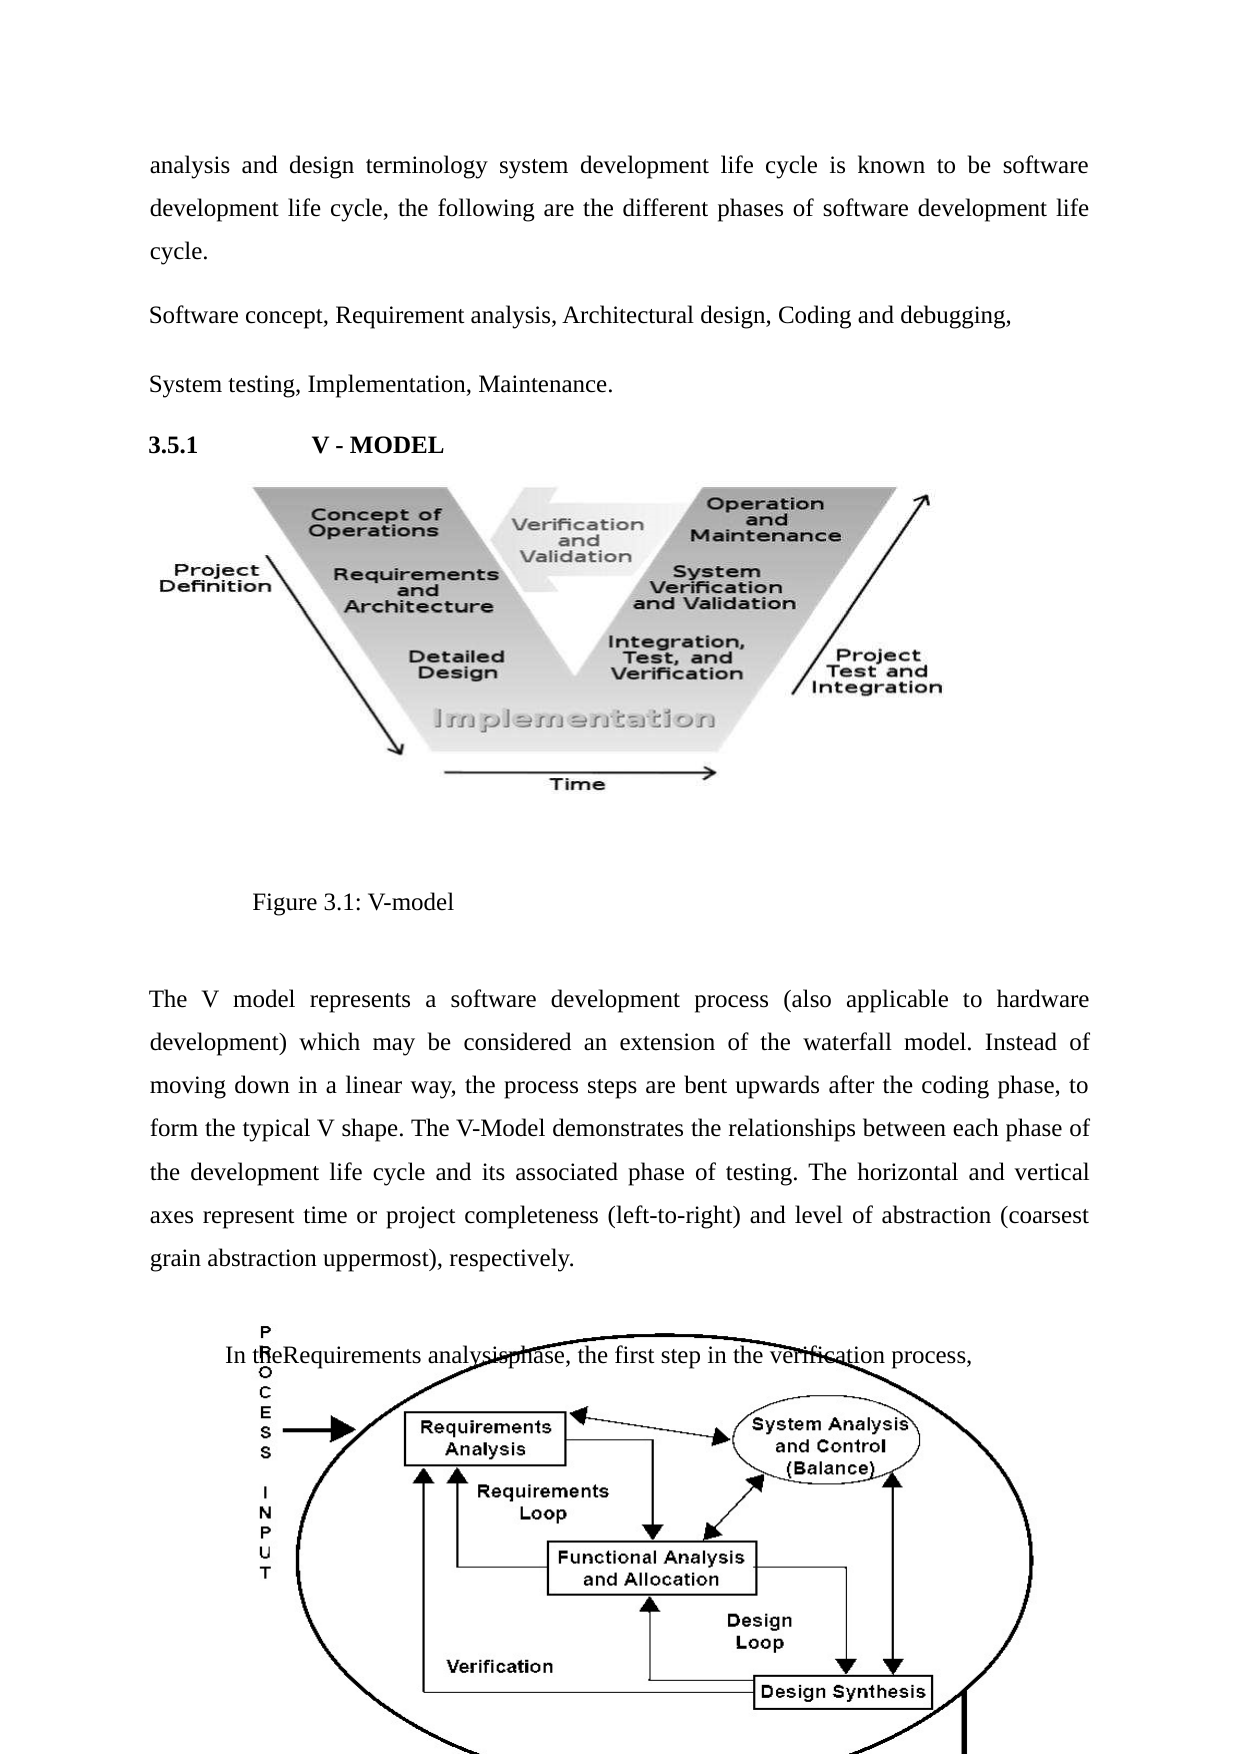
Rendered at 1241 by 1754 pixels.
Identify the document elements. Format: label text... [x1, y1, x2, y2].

text System testing, Implementation, Maintenance. [148, 369, 1091, 398]
picture [225, 1292, 1098, 1754]
subtitle 3.5.1 V - MODEL [148, 430, 1091, 458]
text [148, 150, 1091, 265]
text The V model represents a software development process (also applicable to hardware development) which may be considered an extension of the waterfall model. Instead of moving down in a linear way, the process steps are bent upwards after the coding phase, to form the typical V shape. The V-Model demonstrates the relationships between each phase of the development life cycle and its associated phase of testing. The horizontal and vertical axes represent time or project completeness (left-to-right) and level of abstraction (coarsest grain abstraction uppermost), respectively. [148, 984, 1091, 1272]
text Software concept, Requirement analysis, Architectural design, Coding and debugging, [148, 300, 1091, 329]
text Figure 3.1: V-model [252, 887, 1091, 916]
picture [150, 473, 955, 805]
